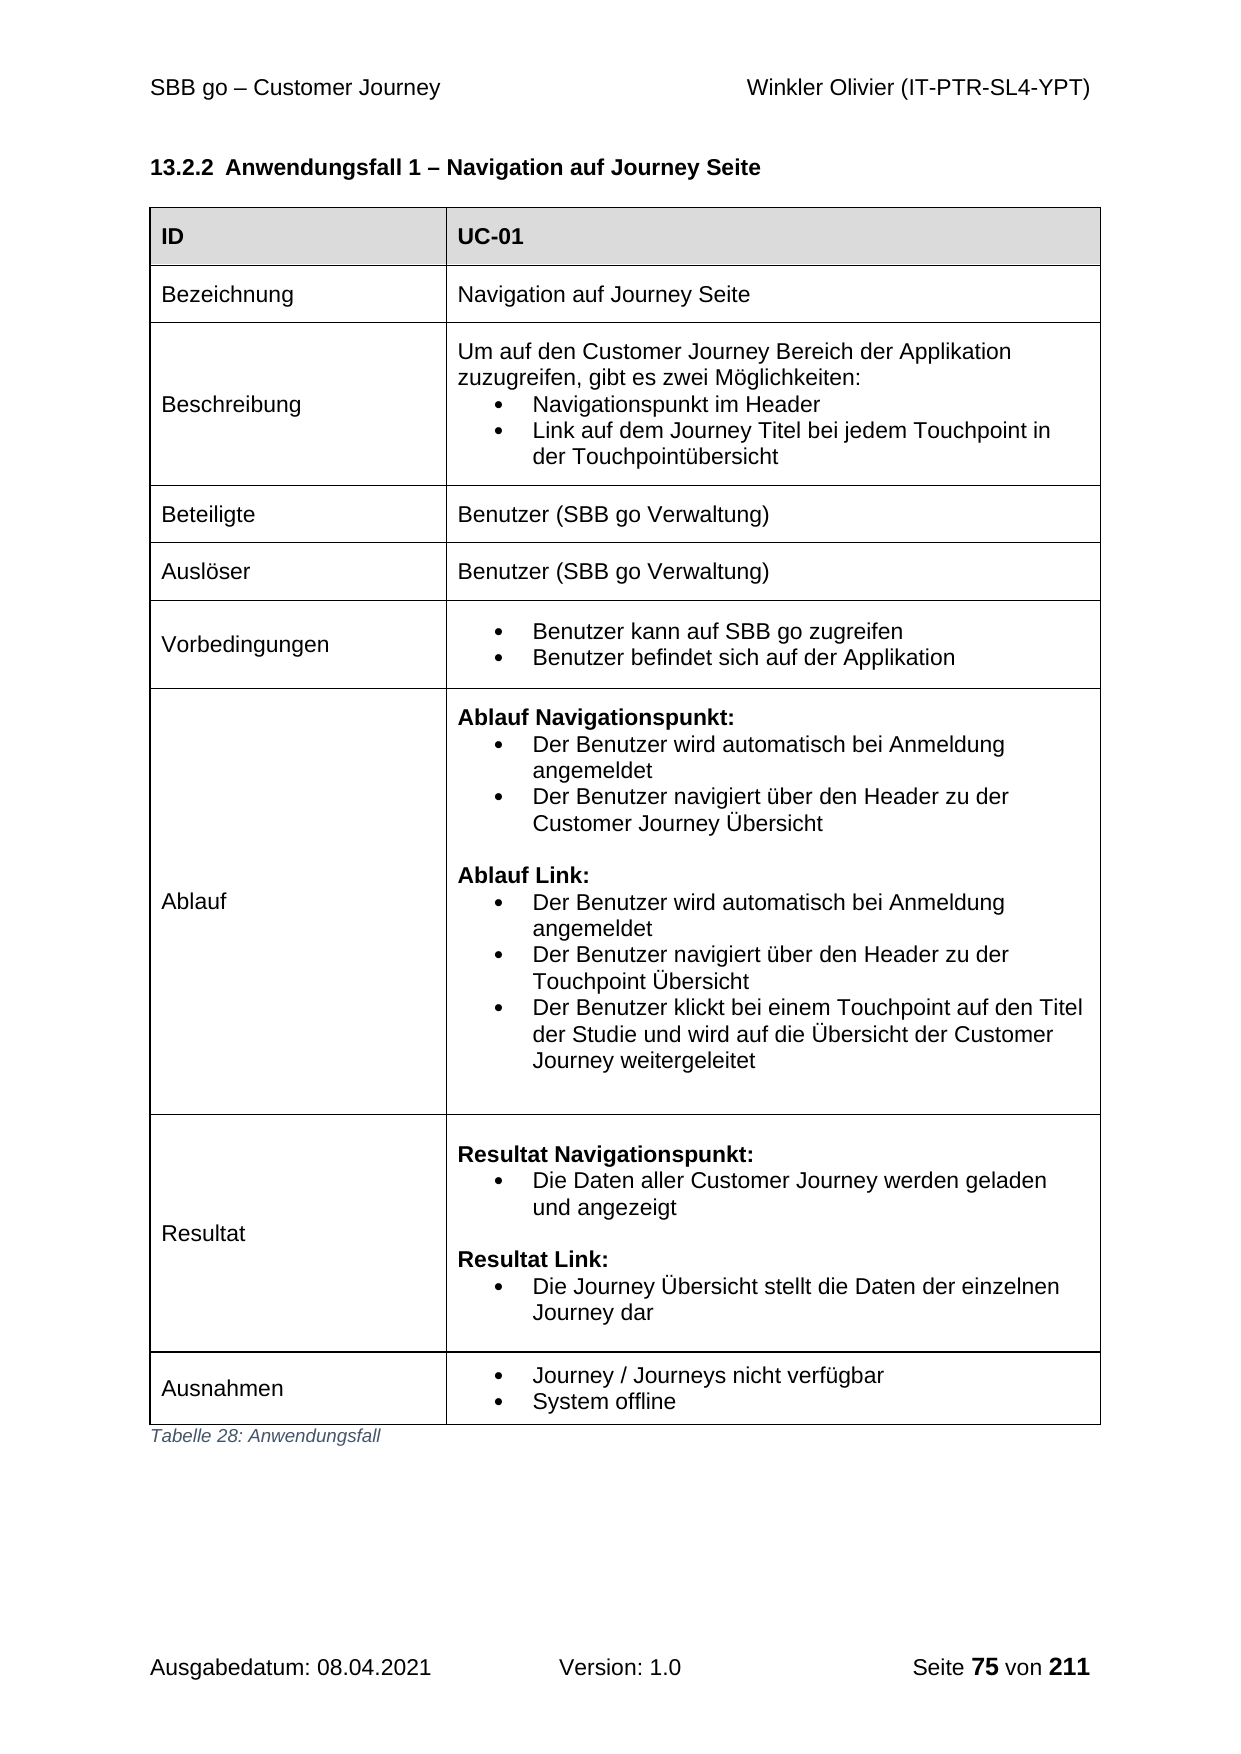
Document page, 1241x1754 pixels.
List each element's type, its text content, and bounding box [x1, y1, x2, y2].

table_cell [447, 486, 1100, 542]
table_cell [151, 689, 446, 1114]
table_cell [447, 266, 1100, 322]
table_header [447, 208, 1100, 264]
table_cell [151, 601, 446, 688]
text Tabelle 28: Anwendungsfall [150, 1425, 1090, 1446]
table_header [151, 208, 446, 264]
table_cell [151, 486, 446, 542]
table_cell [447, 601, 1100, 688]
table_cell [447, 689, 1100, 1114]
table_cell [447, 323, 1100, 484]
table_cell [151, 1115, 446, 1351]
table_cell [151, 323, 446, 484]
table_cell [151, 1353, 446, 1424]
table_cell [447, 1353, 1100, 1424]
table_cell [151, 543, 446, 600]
subtitle Anwendungsfall 1 – Navigation auf Journey Seite [150, 154, 1090, 181]
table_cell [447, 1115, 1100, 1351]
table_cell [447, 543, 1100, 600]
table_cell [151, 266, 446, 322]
